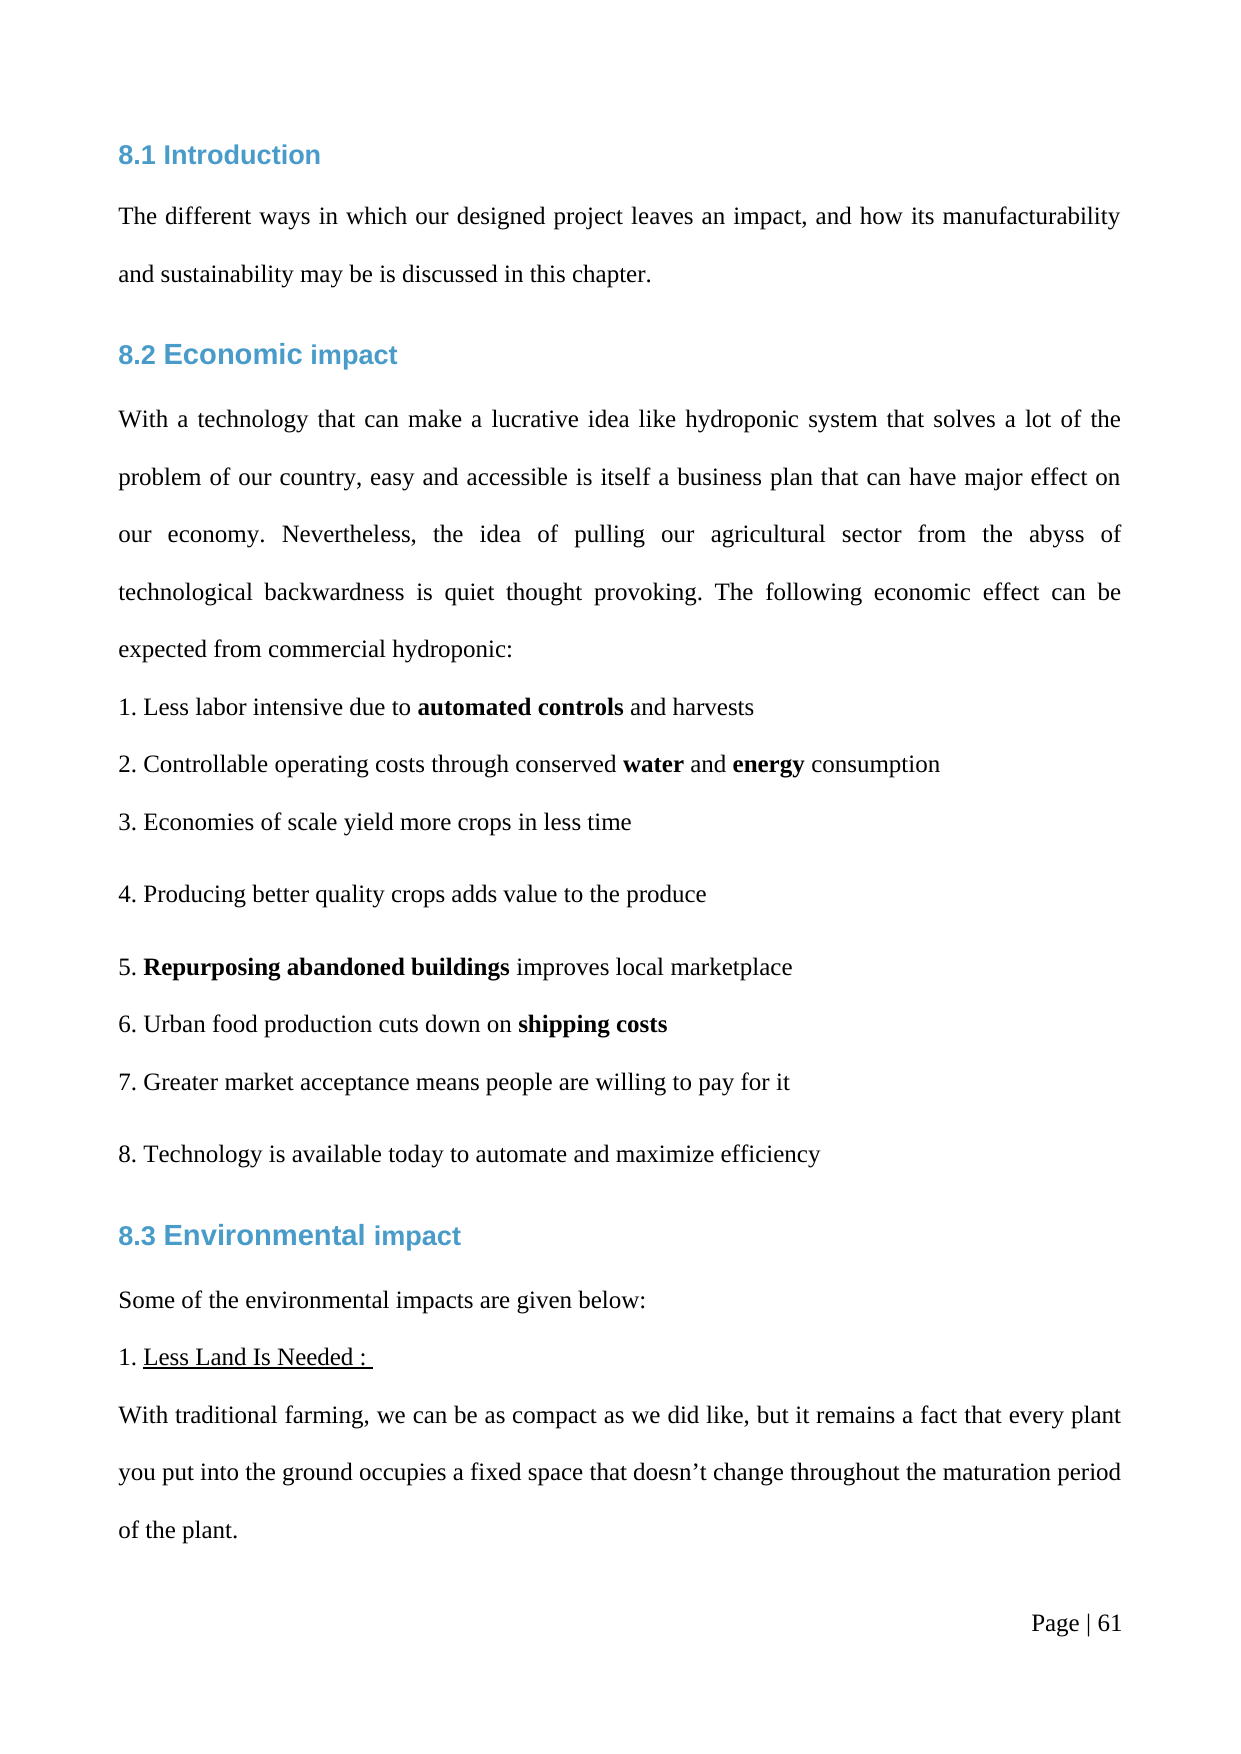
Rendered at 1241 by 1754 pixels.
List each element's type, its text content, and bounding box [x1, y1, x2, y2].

text 8. Technology is available today to automate and maximize efficiency [118, 1139, 1122, 1168]
text 4. Producing better quality crops adds value to the produce [118, 879, 1122, 908]
subtitle 8.2 Economic impact [118, 337, 1122, 371]
text 3. Economies of scale yield more crops in less time [118, 807, 1122, 836]
text 5. Repurposing abandoned buildings improves local marketplace [118, 952, 1122, 981]
subtitle 8.3 Environmental impact [118, 1218, 1122, 1251]
text With traditional farming, we can be as compact as we did like, but it remains a fact that every plant you put into the ground occupies a fixed space that doesn’t change throughout the maturation period of the plant. [118, 1400, 1122, 1543]
subtitle 8.1 Introduction [118, 139, 1122, 170]
text 7. Greater market acceptance means people are willing to pay for it [118, 1067, 1122, 1096]
text 2. Controllable operating costs through conserved water and energy consumption [118, 749, 1122, 778]
text 6. Urban food production cuts down on shipping costs [118, 1009, 1122, 1038]
text With a technology that can make a lucrative idea like hydroponic system that solves a lot of the problem of our country, easy and accessible is itself a business plan that can have major effect on our economy. Nevertheless, the idea of pulling our agricultural sector from the abyss of technological backwardness is quiet thought provoking. The following economic effect can be expected from commercial hydroponic: [118, 404, 1122, 663]
text Some of the environmental impacts are given below: [118, 1285, 1122, 1313]
text The different ways in which our designed project leaves an impact, and how its manufacturability and sustainability may be is discussed in this chapter. [118, 201, 1122, 288]
text 1. Less Land Is Needed : [118, 1342, 1122, 1371]
text 1. Less labor intensive due to automated controls and harvests [118, 692, 1122, 721]
